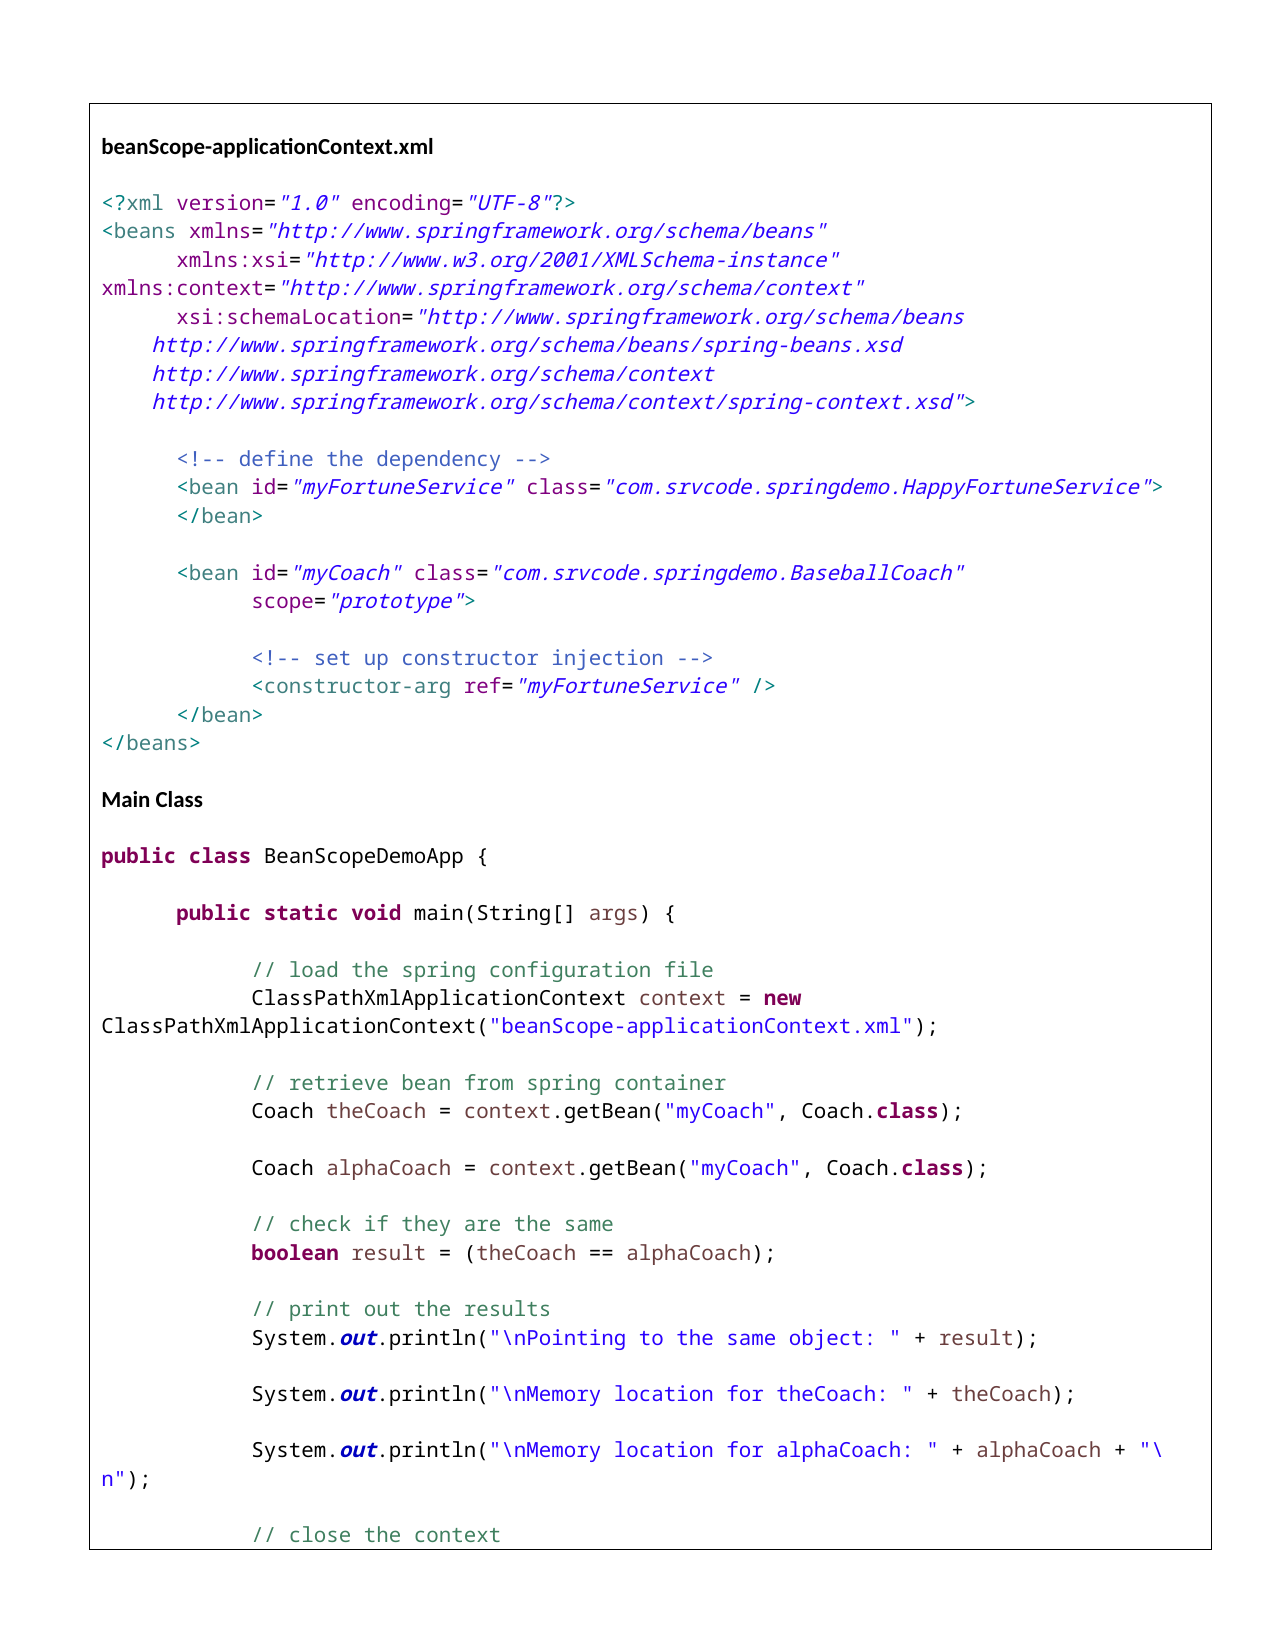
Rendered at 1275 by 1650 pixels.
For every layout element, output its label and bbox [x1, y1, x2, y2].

table_header [90, 104, 1211, 1549]
